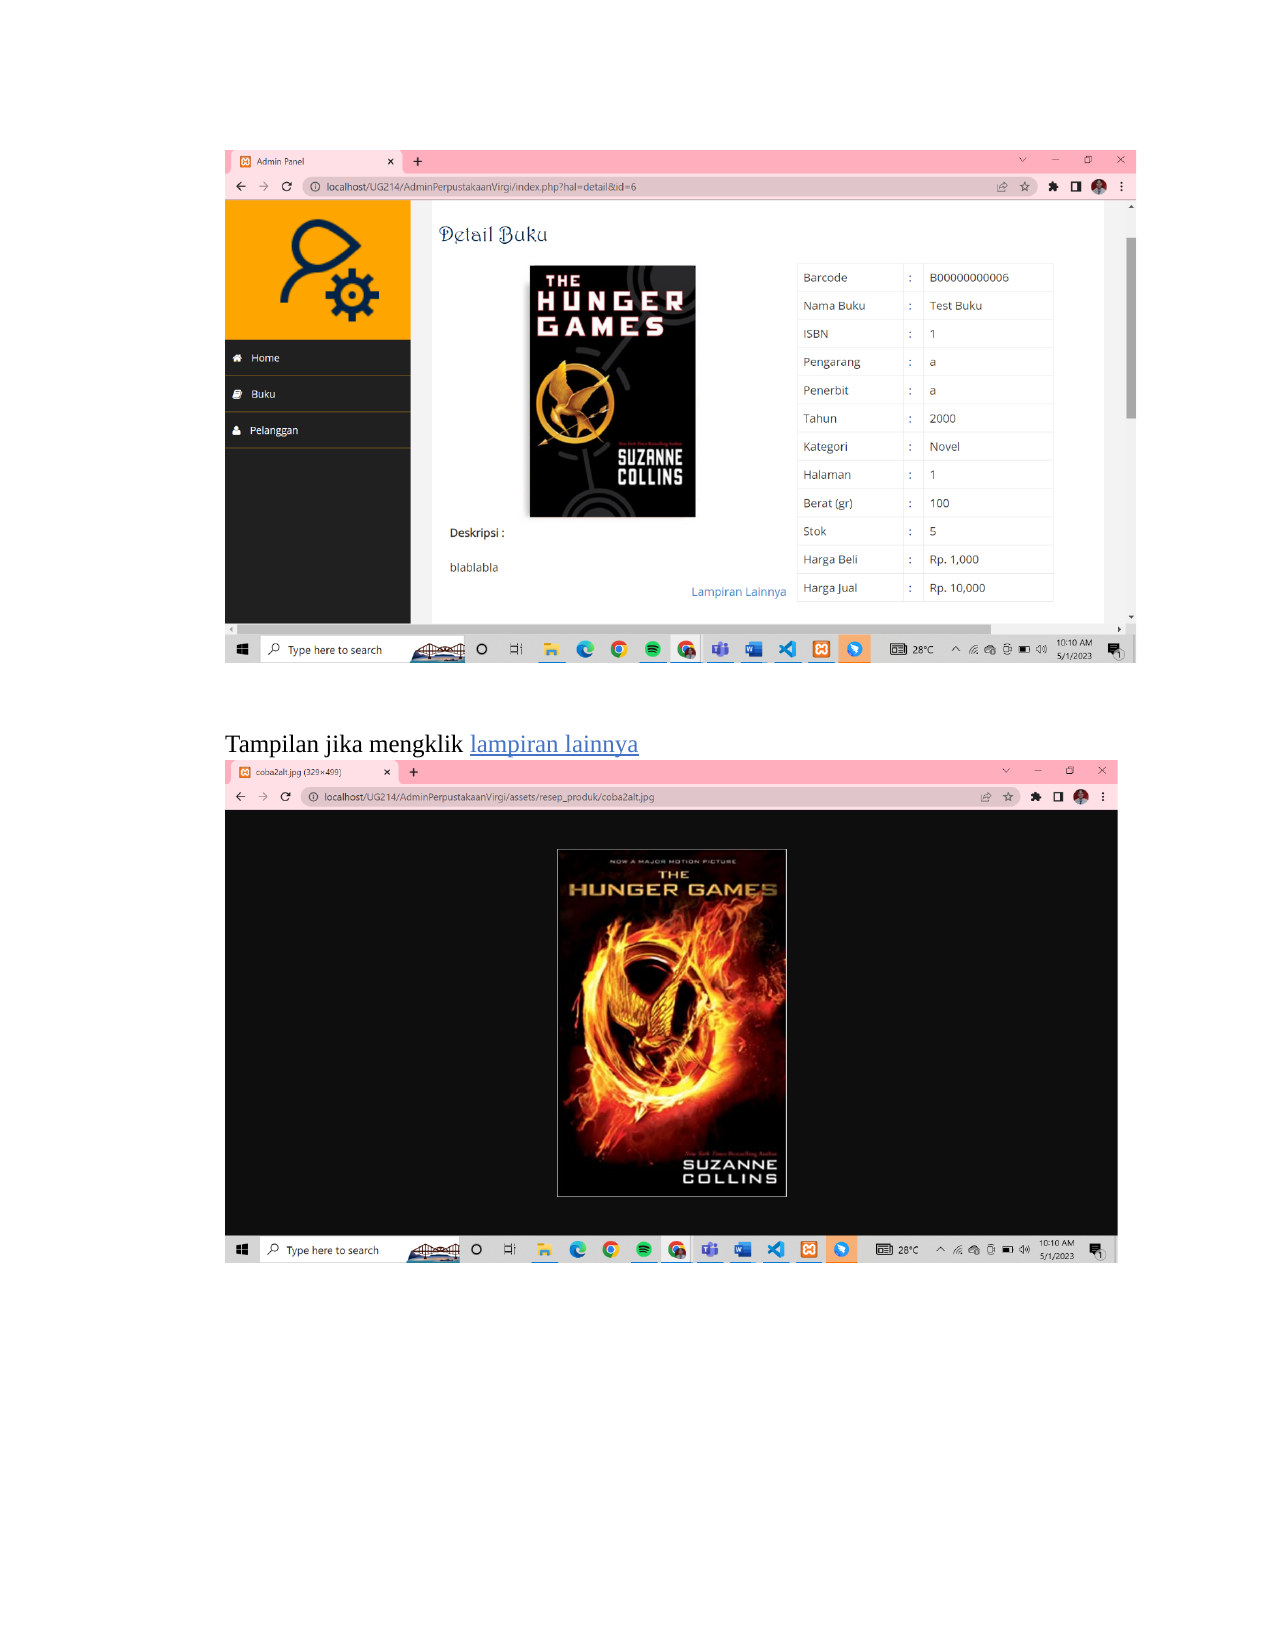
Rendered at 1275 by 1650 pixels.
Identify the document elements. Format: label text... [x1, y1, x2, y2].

picture [225, 150, 1137, 663]
list Tampilan jika mengklik lampiran lainnya [225, 729, 1125, 758]
picture [225, 760, 1118, 1263]
